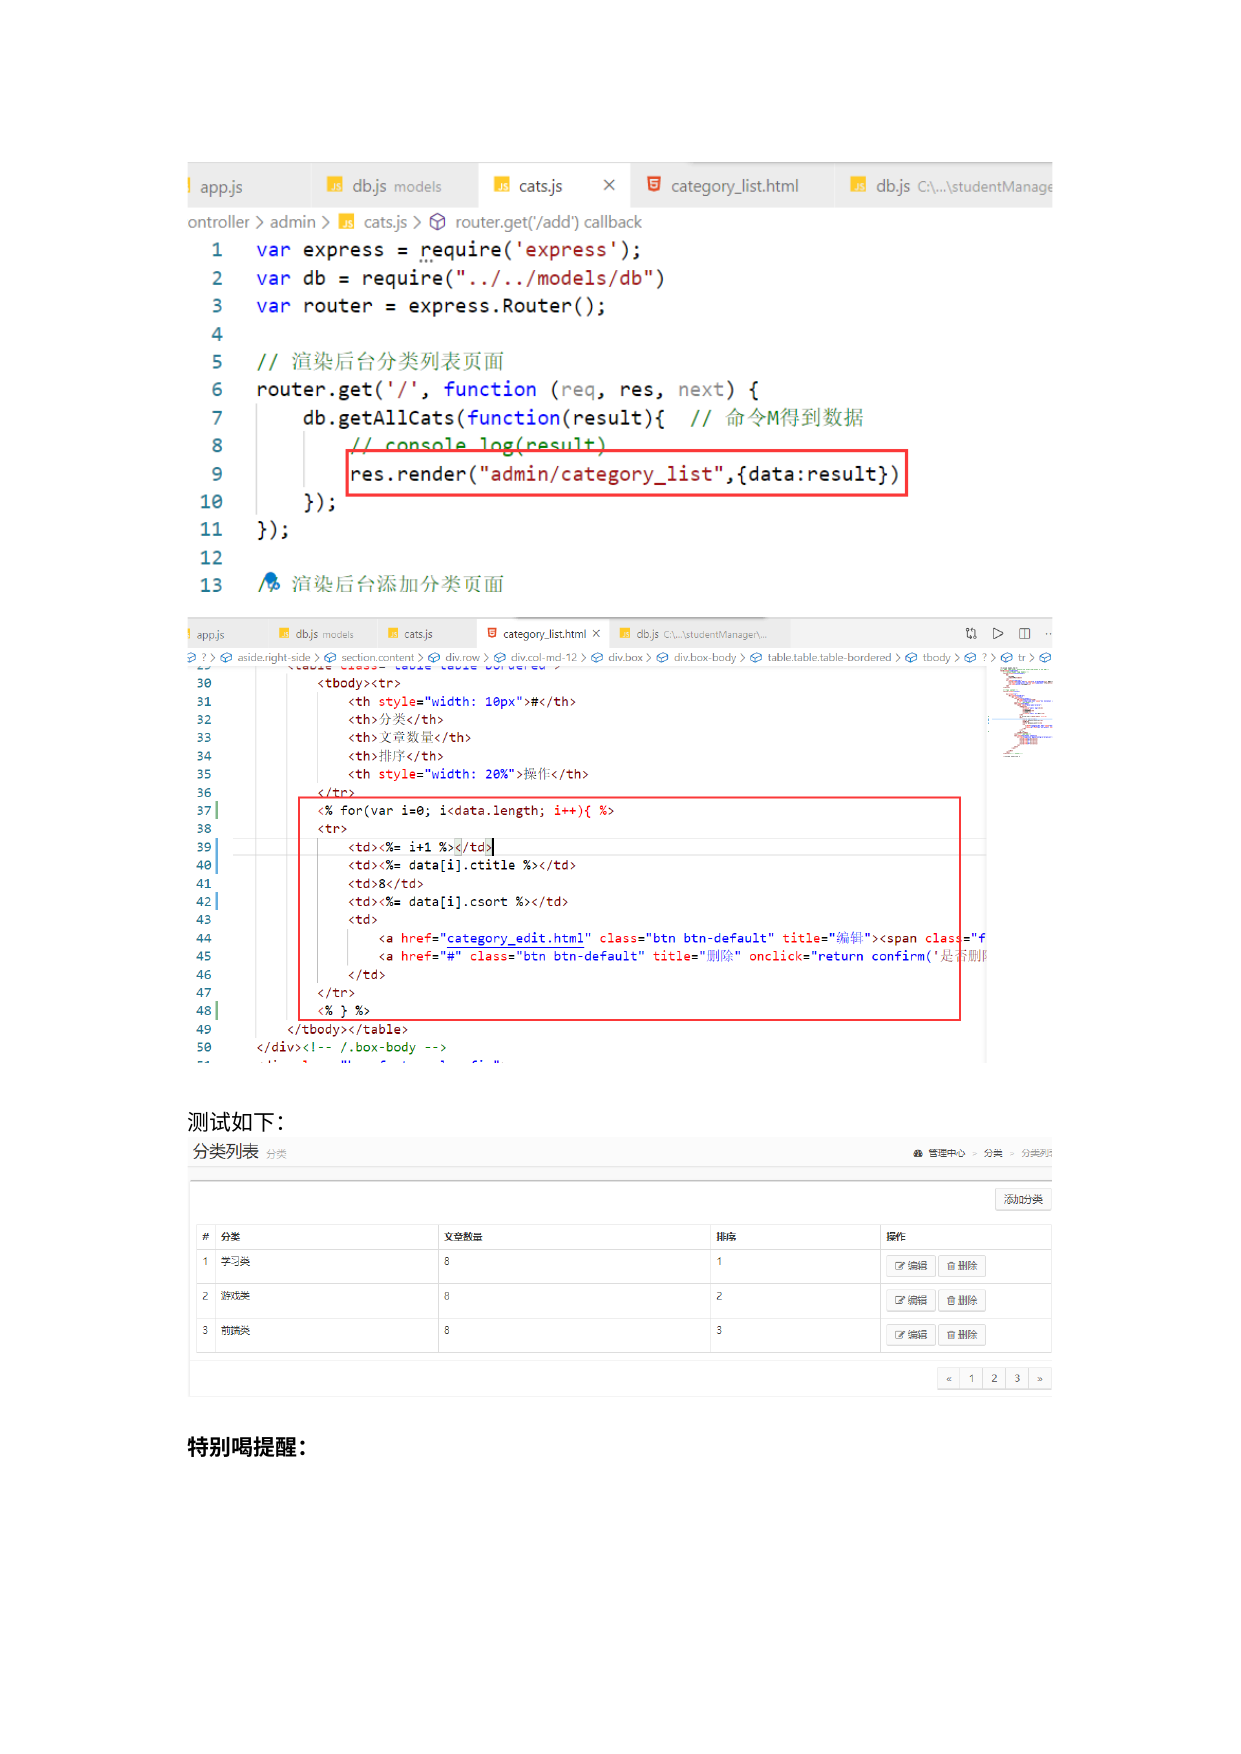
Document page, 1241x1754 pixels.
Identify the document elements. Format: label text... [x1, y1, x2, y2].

picture [187, 162, 1053, 592]
text 测试如下： [187, 1104, 1053, 1137]
text 特别喝提醒： [187, 1429, 1053, 1462]
picture [187, 617, 1053, 1063]
picture [187, 1137, 1052, 1397]
